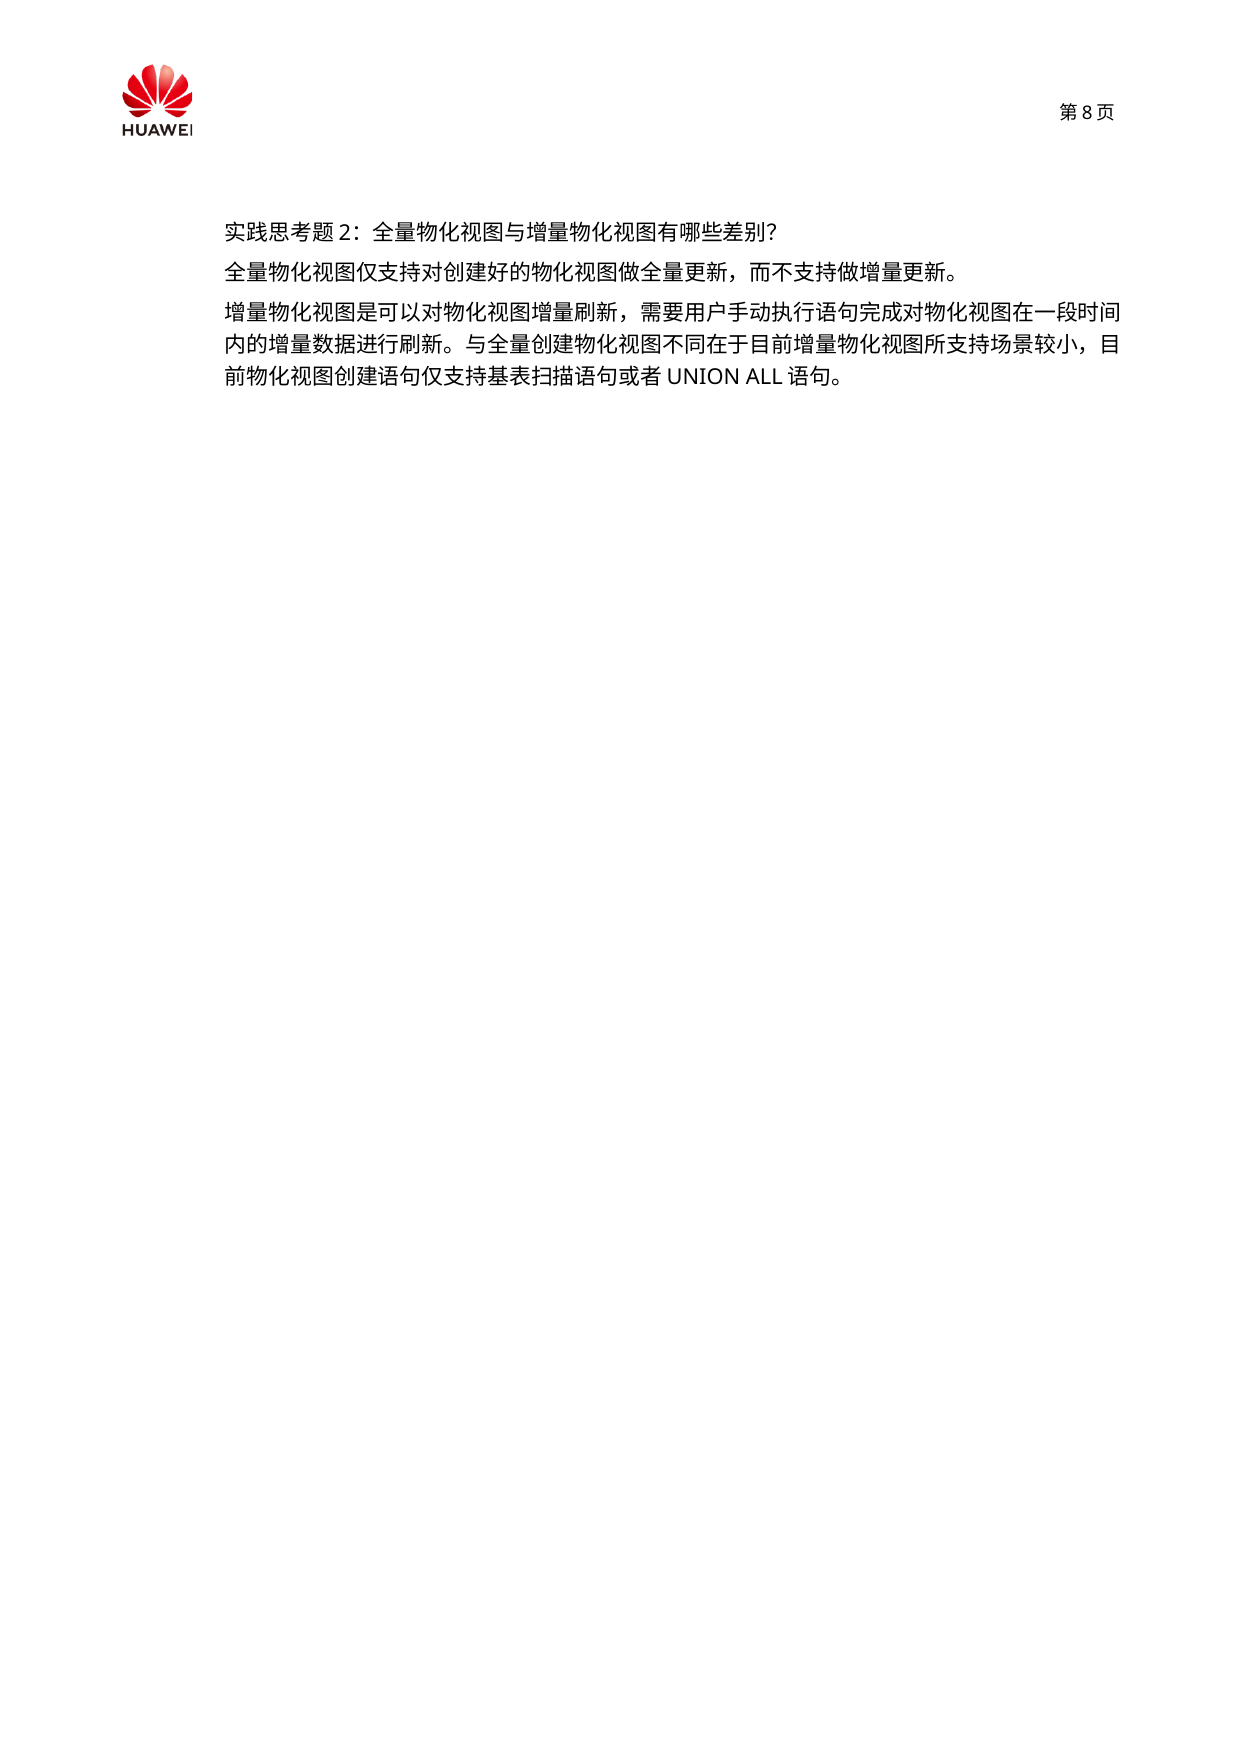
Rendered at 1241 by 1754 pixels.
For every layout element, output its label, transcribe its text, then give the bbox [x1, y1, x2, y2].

text 实践思考题2：全量物化视图与增量物化视图有哪些差别？ [224, 215, 1122, 247]
text 增量物化视图是可以对物化视图增量刷新，需要用户手动执行语句完成对物化视图在一段时间内的增量数据进行刷新。与全量创建物化视图不同在于目前增量物化视图所支持场景较小，目前物化视图创建语句仅支持基表扫描语句或者UNION ALL语句。 [224, 295, 1122, 391]
picture [122, 64, 193, 136]
text 全量物化视图仅支持对创建好的物化视图做全量更新，而不支持做增量更新。 [224, 255, 1122, 287]
